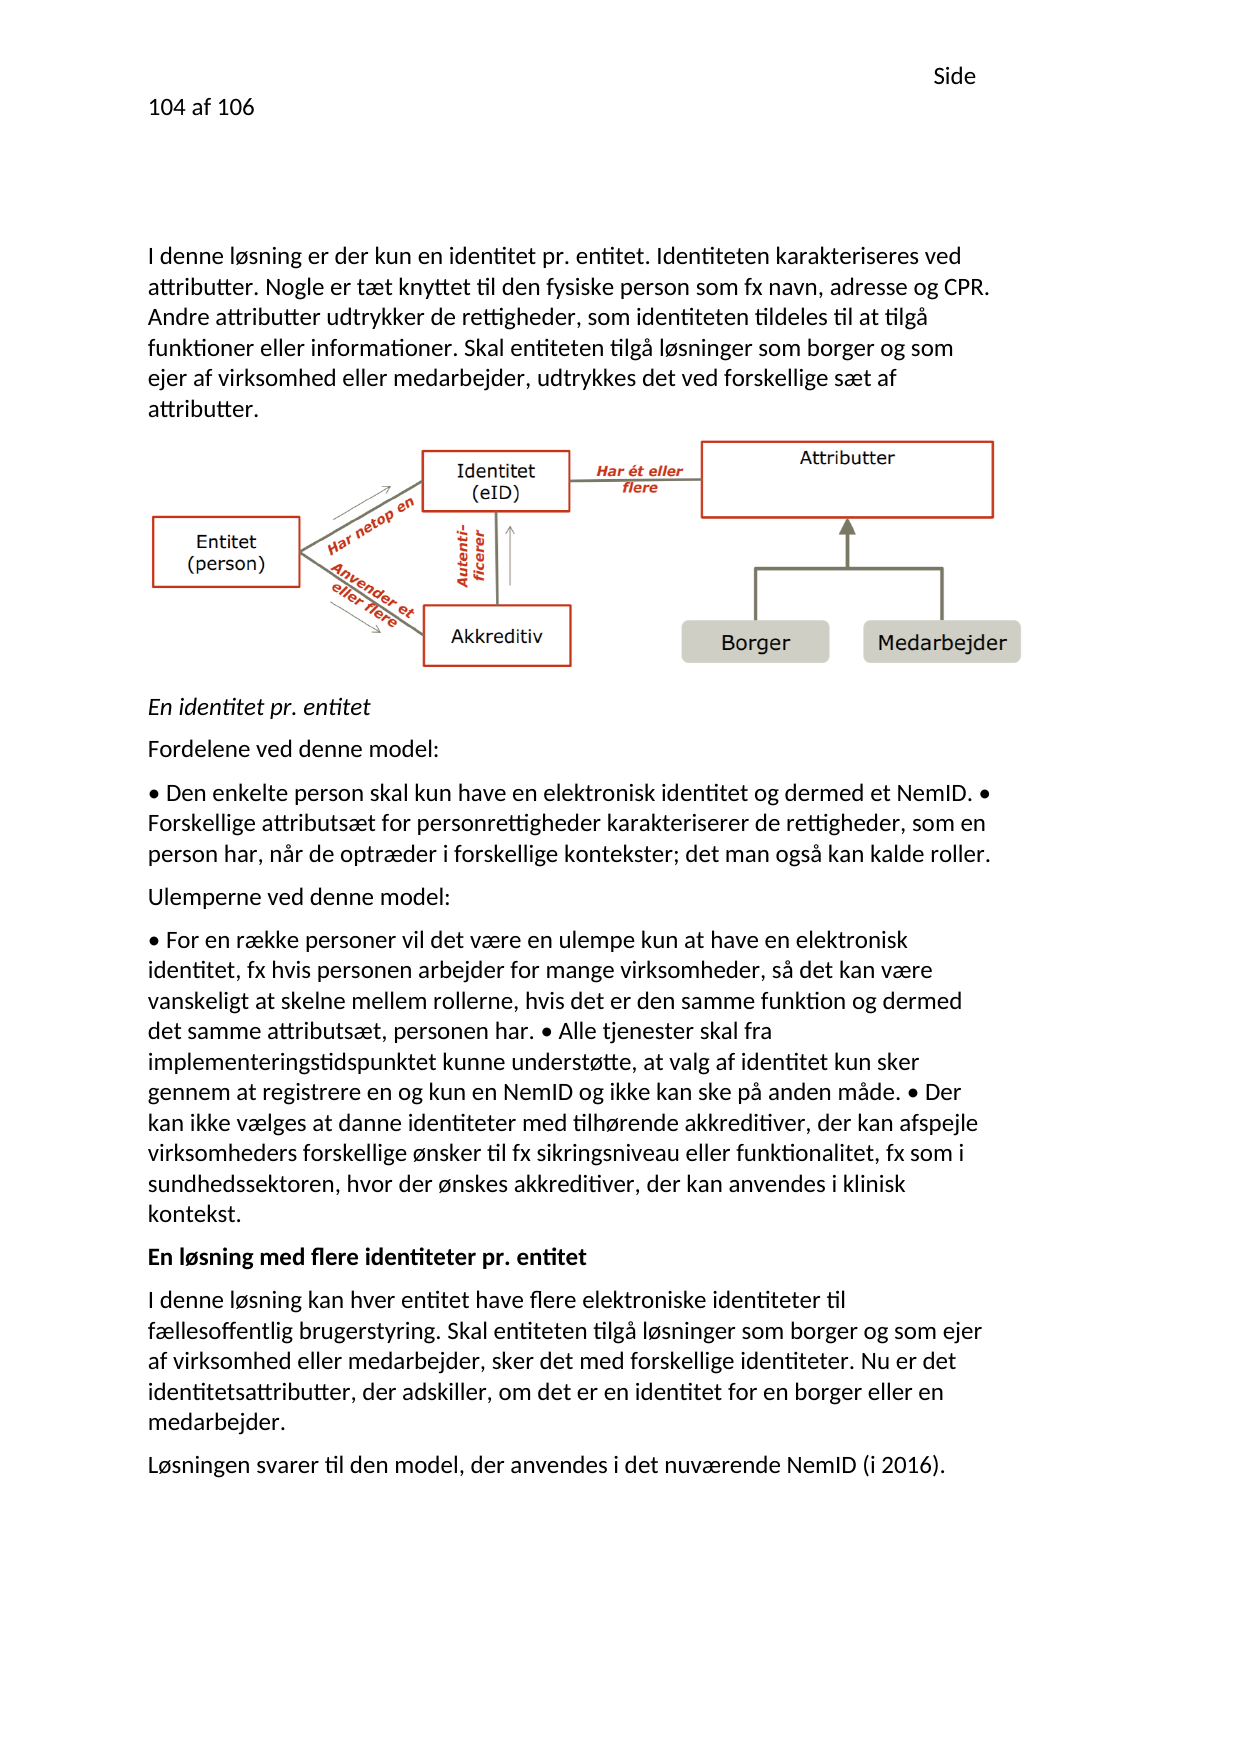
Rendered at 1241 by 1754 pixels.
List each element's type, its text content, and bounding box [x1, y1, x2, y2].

text En identitet pr. entitet [148, 691, 992, 721]
text • Den enkelte person skal kun have en elektronisk identitet og dermed et NemID. • Forskellige attributsæt for personrettigheder karakteriserer de rettigheder, som en person har, når de optræder i forskellige kontekster; det man også kan kalde roller. [148, 777, 992, 868]
text Fordelene ved denne model: [148, 734, 992, 764]
text Løsningen svarer til den model, der anvendes i det nuværende NemID (i 2016). [148, 1449, 992, 1480]
text • For en række personer vil det være en ulempe kun at have en elektronisk identitet, fx hvis personen arbejder for mange virksomheder, så det kan være vanskeligt at skelne mellem rollerne, hvis det er den samme funktion og dermed det samme attributsæt, personen har. • Alle tjenester skal fra implementeringstidspunktet kunne understøtte, at valg af identitet kun sker gennem at registrere en og kun en NemID og ikke kan ske på anden måde. • Der kan ikke vælges at danne identiteter med tilhørende akkreditiver, der kan afspejle virksomheders forskellige ønsker til fx sikringsniveau eller funktionalitet, fx som i sundhedssektoren, hvor der ønskes akkreditiver, der kan anvendes i klinisk kontekst. [148, 924, 992, 1229]
text I denne løsning kan hver entitet have flere elektroniske identiteter til fællesoffentlig brugerstyring. Skal entiteten tilgå løsninger som borger og som ejer af virksomhed eller medarbejder, sker det med forskellige identiteter. Nu er det identitetsattributter, der adskiller, om det er en identitet for en borger eller en medarbejder. [148, 1284, 992, 1437]
text I denne løsning er der kun en identitet pr. entitet. Identiteten karakteriseres ved attributter. Nogle er tæt knyttet til den fysiske person som fx navn, adresse og CPR. Andre attributter udtrykker de rettigheder, som identiteten tildeles til at tilgå funktioner eller informationer. Skal entiteten tilgå løsninger som borger og som ejer af virksomhed eller medarbejder, udtrykkes det ved forskellige sæt af attributter. [148, 240, 992, 423]
text Ulemperne ved denne model: [148, 881, 992, 911]
text En løsning med flere identiteter pr. entitet [148, 1241, 992, 1272]
picture [147, 436, 1023, 670]
